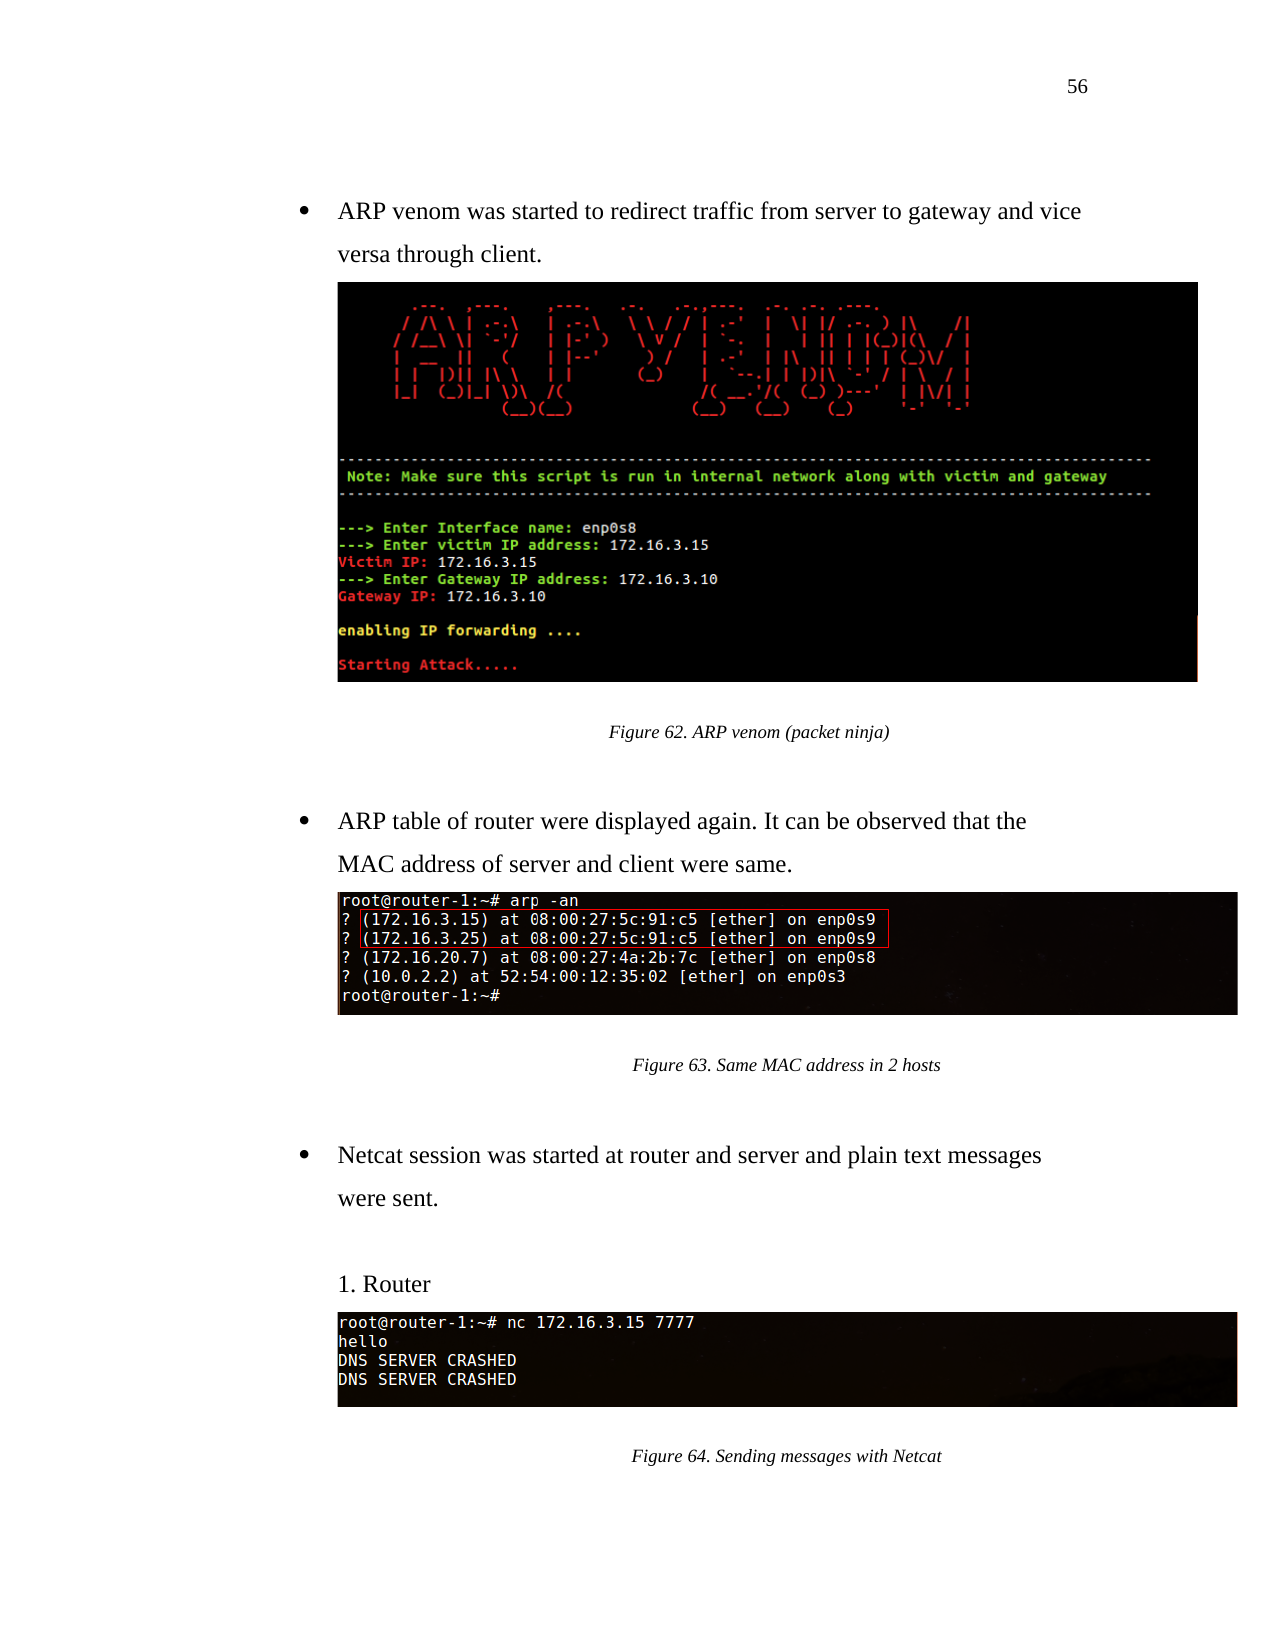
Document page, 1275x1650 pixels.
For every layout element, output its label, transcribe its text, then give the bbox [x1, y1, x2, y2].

list 1. Router [337, 1269, 1087, 1298]
list ARP venom was started to redirect traffic from server to gateway and vice versa through client. [300, 196, 1087, 268]
picture [337, 1312, 1238, 1407]
picture [337, 892, 1238, 1015]
picture [337, 282, 1198, 682]
list ARP table of router were displayed again. It can be observed that the MAC address of server and client were same. [300, 806, 1087, 878]
list Netcat session was started at router and server and plain text messages were sent. [300, 1140, 1087, 1212]
